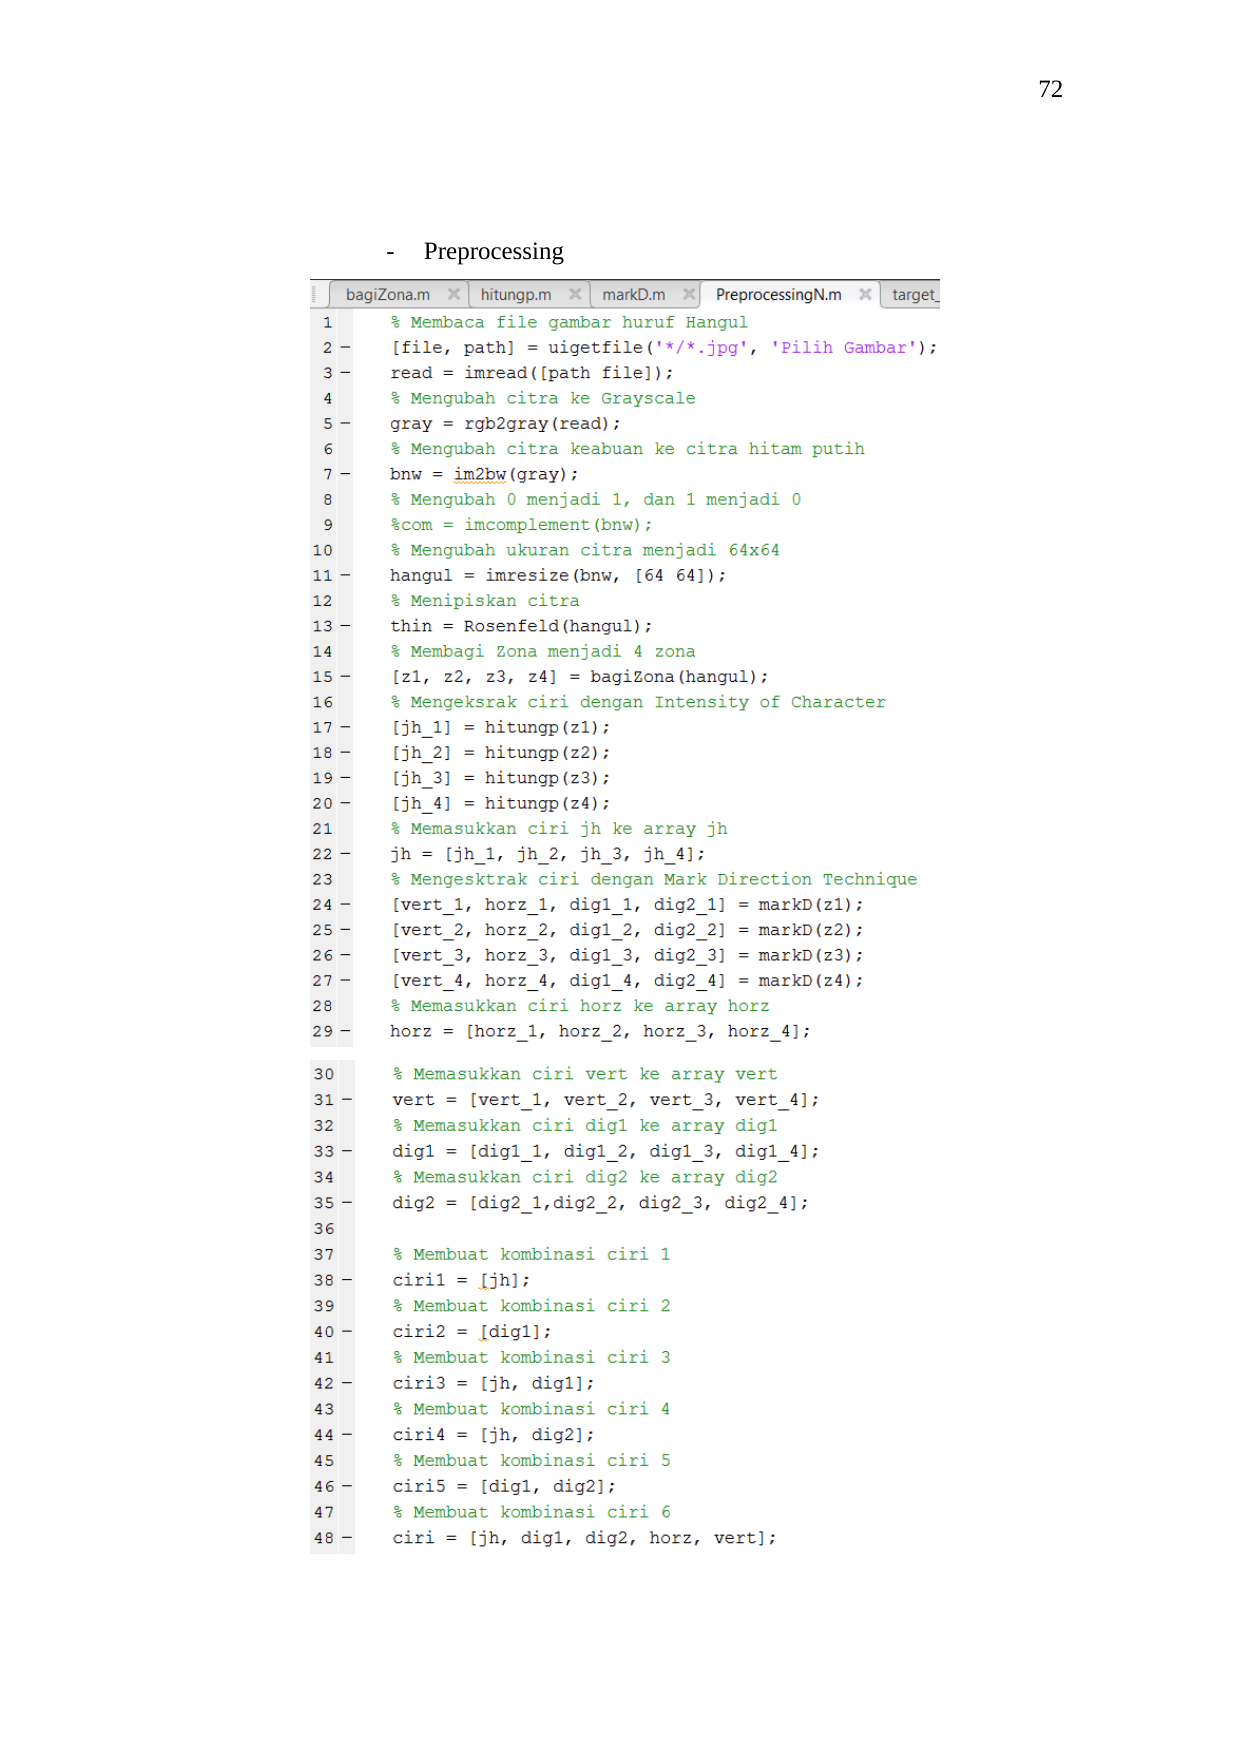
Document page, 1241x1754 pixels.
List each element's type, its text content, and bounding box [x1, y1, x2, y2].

picture [310, 1060, 926, 1554]
list Preprocessing [386, 236, 1063, 265]
picture [310, 279, 941, 1047]
